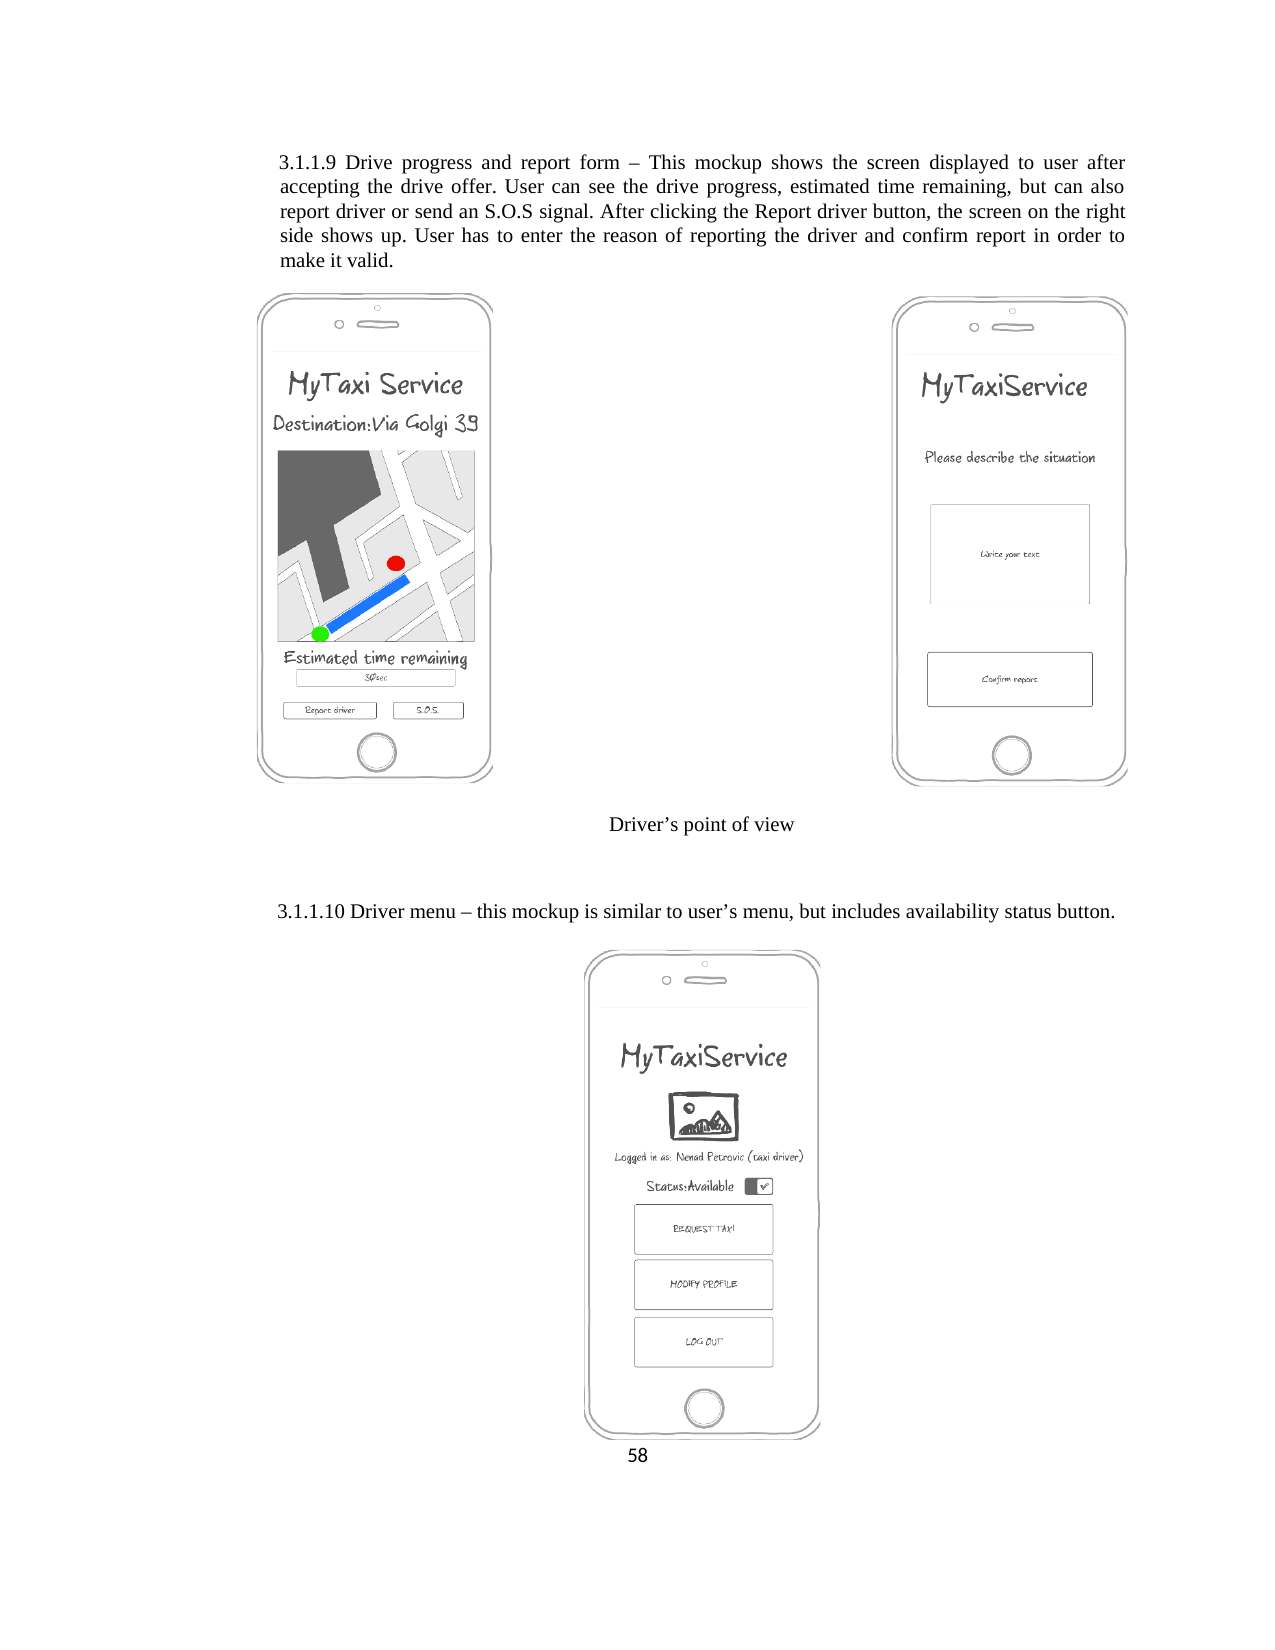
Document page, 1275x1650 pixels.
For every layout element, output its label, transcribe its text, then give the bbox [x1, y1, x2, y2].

text 3.1.1.9 Drive progress and report form – This mockup shows the screen displayed to user after accepting the drive offer. User can see the drive progress, estimated time remaining, but can also report driver or send an S.O.S signal. After clicking the Report driver button, the screen on the right side shows up. User has to enter the reason of reporting the driver and confirm report in order to make it valid. [279, 150, 1127, 272]
picture [582, 949, 821, 1438]
picture [255, 293, 493, 781]
picture [890, 296, 1128, 784]
text Driver’s point of view [277, 812, 1127, 836]
text 3.1.1.10 Driver menu – this mockup is similar to user’s menu, but includes availability status button. [277, 899, 1127, 923]
